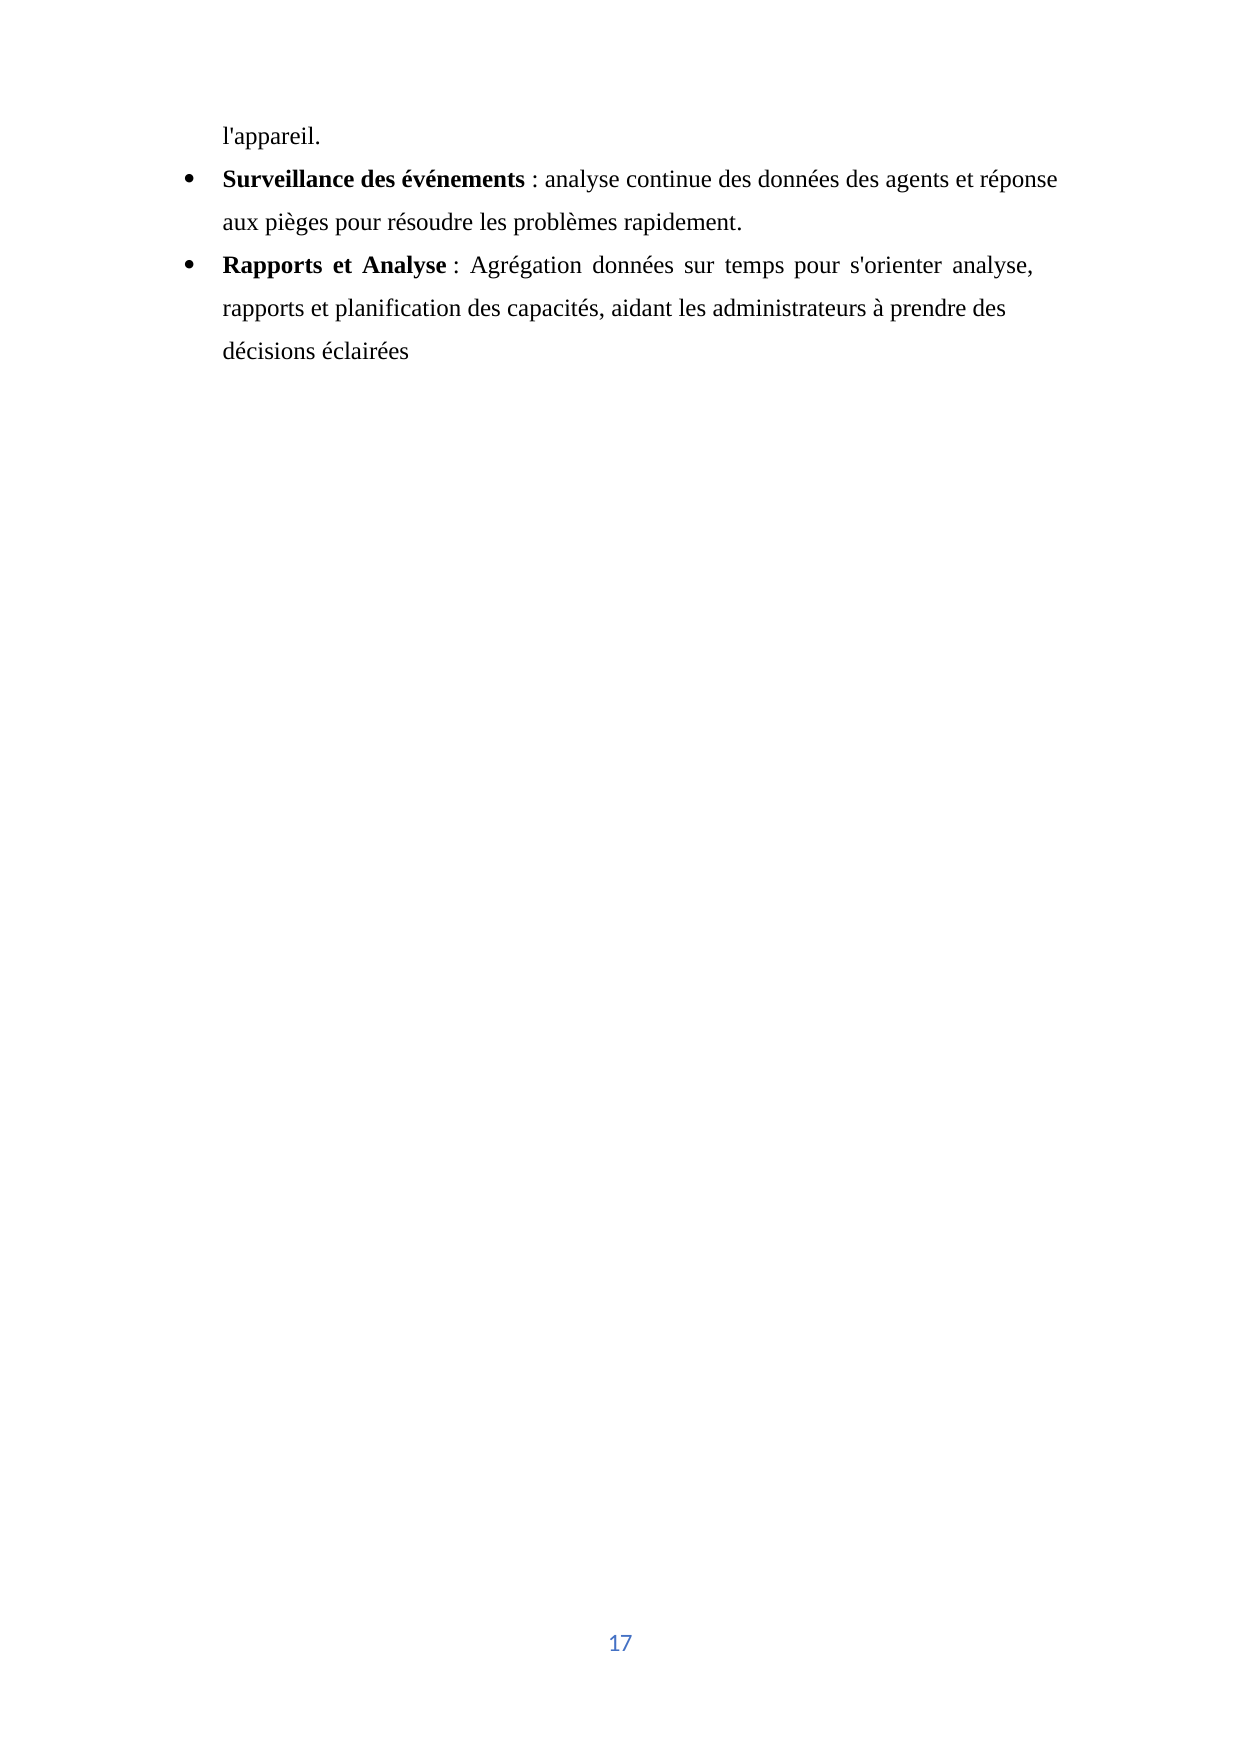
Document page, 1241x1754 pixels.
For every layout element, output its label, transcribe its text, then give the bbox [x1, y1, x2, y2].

list Rapports et Analyse : Agrégation données sur temps pour s'orienter analyse, rapports et planification des capacités, aidant les administrateurs à prendre des décisions éclairées [185, 250, 1093, 365]
list Surveillance des événements : analyse continue des données des agents et réponse aux pièges pour résoudre les problèmes rapidement. [185, 164, 1093, 236]
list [185, 121, 1093, 149]
